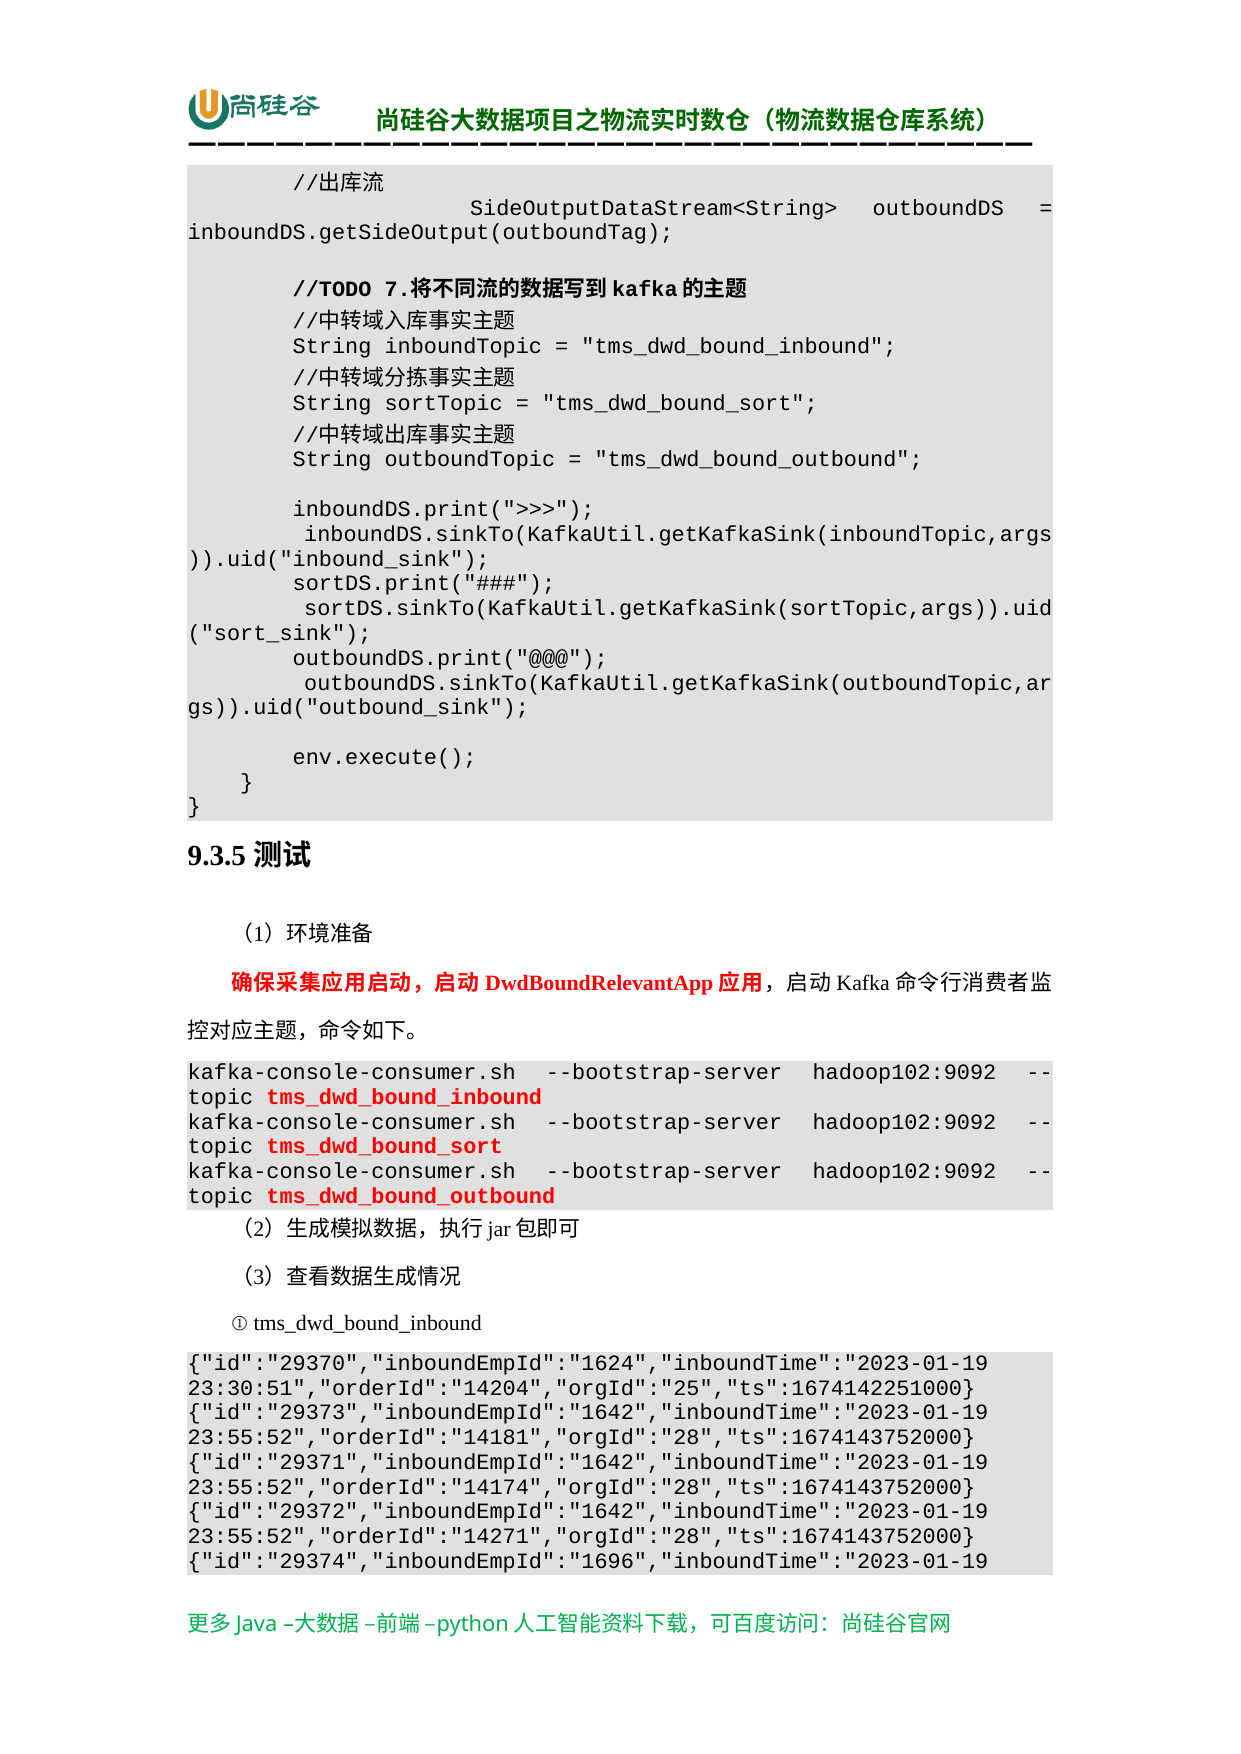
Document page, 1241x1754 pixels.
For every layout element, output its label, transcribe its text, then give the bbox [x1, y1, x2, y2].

text kafka-console-consumer.sh --bootstrap-server hadoop102:9092 --topic tms_dwd_bound_sort [187, 1111, 1053, 1161]
text kafka-console-consumer.sh --bootstrap-server hadoop102:9092 --topic tms_dwd_bound_outbound [187, 1161, 1053, 1210]
text 9.3.5 测试 [187, 821, 1053, 886]
text {"id":"29373","inboundEmpId":"1642","inboundTime":"2023-01-19 23:55:52","orderId":"14181","orgId":"28","ts":1674143752000} [187, 1401, 1053, 1451]
text （3）查看数据生成情况 [187, 1258, 1053, 1291]
text （2）生成模拟数据，执行jar包即可 [187, 1210, 1053, 1243]
text {"id":"29370","inboundEmpId":"1624","inboundTime":"2023-01-19 23:30:51","orderId":"14204","orgId":"25","ts":1674142251000} [187, 1352, 1053, 1401]
text ① tms_dwd_bound_inbound [187, 1307, 1053, 1339]
text {"id":"29372","inboundEmpId":"1642","inboundTime":"2023-01-19 23:55:52","orderId":"14271","orgId":"28","ts":1674143752000} [187, 1501, 1053, 1550]
text {"id":"29371","inboundEmpId":"1642","inboundTime":"2023-01-19 23:55:52","orderId":"14174","orgId":"28","ts":1674143752000} [187, 1451, 1053, 1501]
text kafka-console-consumer.sh --bootstrap-server hadoop102:9092 --topic tms_dwd_bound_inbound [187, 1061, 1053, 1111]
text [187, 1550, 1053, 1575]
text 确保采集应用启动，启动DwdBoundRelevantApp应用，启动Kafka命令行消费者监控对应主题，命令如下。 [187, 964, 1053, 1046]
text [187, 165, 1053, 821]
text （1）环境准备 [187, 916, 1053, 948]
